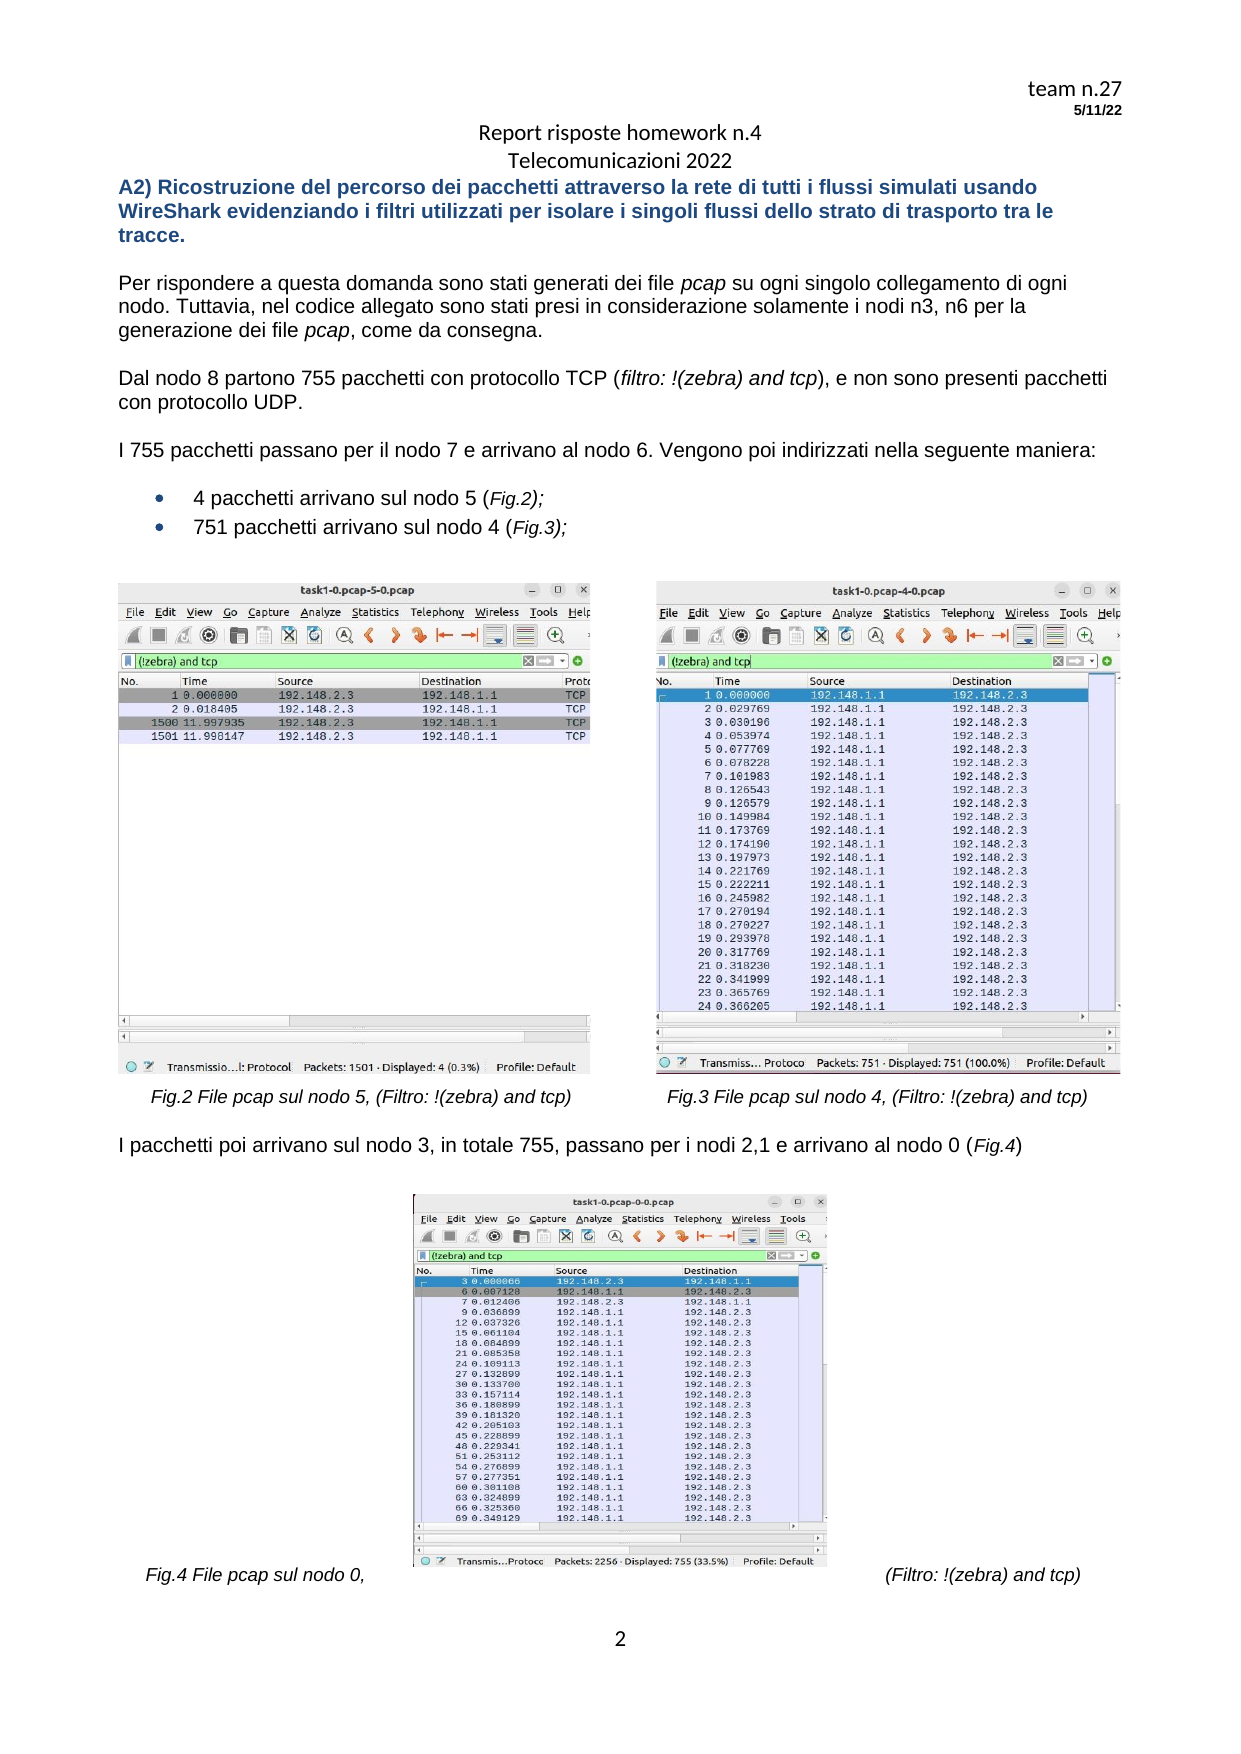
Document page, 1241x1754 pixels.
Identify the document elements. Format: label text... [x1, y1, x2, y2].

text Per rispondere a questa domanda sono stati generati dei file pcap su ogni singolo collegamento di ogni nodo. Tuttavia, nel codice allegato sono stati presi in considerazione solamente i nodi n3, n6 per la generazione dei file pcap, come da consegna. [118, 270, 1122, 342]
picture [118, 583, 591, 1074]
list 4 pacchetti arrivano sul nodo 5 (Fig.2); [156, 486, 1122, 510]
text Fig.4 File pcap sul nodo 0, (Filtro: !(zebra) and tcp) [118, 1564, 1122, 1585]
picture [413, 1194, 828, 1567]
picture [656, 581, 1121, 1074]
text I pacchetti poi arrivano sul nodo 3, in totale 755, passano per i nodi 2,1 e arrivano al nodo 0 (Fig.4) [118, 1133, 1122, 1157]
list 751 pacchetti arrivano sul nodo 4 (Fig.3); [156, 510, 1122, 541]
text I 755 pacchetti passano per il nodo 7 e arrivano al nodo 6. Vengono poi indirizzati nella seguente maniera: [118, 438, 1122, 462]
text A2) Ricostruzione del percorso dei pacchetti attraverso la rete di tutti i flussi simulati usando WireShark evidenziando i filtri utilizzati per isolare i singoli flussi dello strato di trasporto tra le tracce. [118, 174, 1122, 246]
text Dal nodo 8 partono 755 pacchetti con protocollo TCP (filtro: !(zebra) and tcp), e non sono presenti pacchetti con protocollo UDP. [118, 366, 1122, 414]
